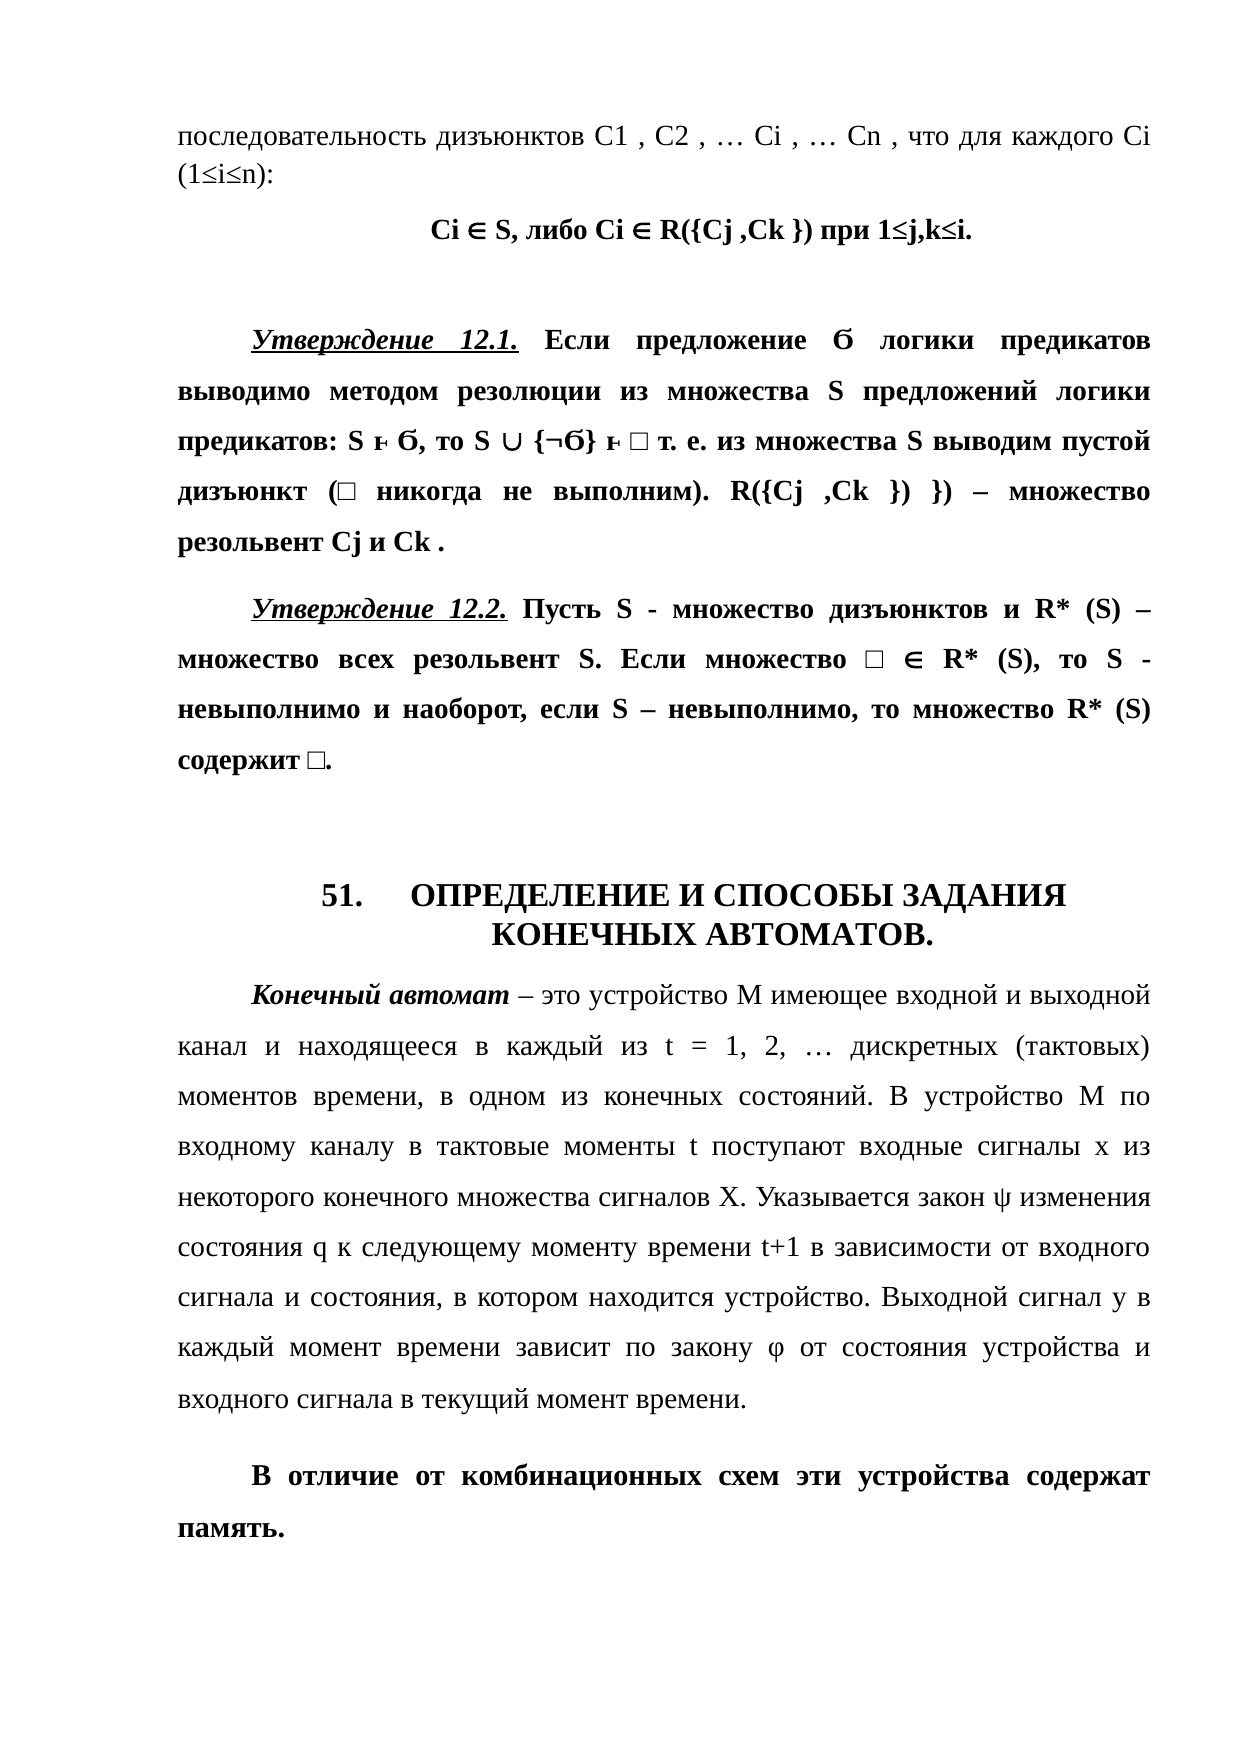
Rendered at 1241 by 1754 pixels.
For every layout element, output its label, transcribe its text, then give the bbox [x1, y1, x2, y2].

text Утверждение 12.2. Пусть S - множество дизъюнктов и R* (S) – множество всех резольвент S. Если множество □ R* (S), то S - невыполнимо и наоборот, если S – невыполнимо, то множество R* (S) содержит □. [177, 591, 1152, 775]
text Конечный автомат – это устройство M имеющее входной и выходной канал и находящееся в каждый из t = 1, 2, … дискретных (тактовых) моментов времени, в одном из конечных состояний. В устройство M по входному каналу в тактовые моменты t поступают входные сигналы x из некоторого конечного множества сигналов X. Указывается закон ψ изменения состояния q к следующему моменту времени t+1 в зависимости от входного сигнала и состояния, в котором находится устройство. Выходной сигнал y в каждый момент времени зависит по закону φ от состояния устройства и входного сигнала в текущий момент времени. [177, 977, 1152, 1415]
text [177, 118, 1152, 190]
text Утверждение 12.1. Если предложение Ϭ логики предикатов выводимо методом резолюции из множества S предложений логики предикатов: S ⱶ Ϭ, то S {Ϭ} ⱶ □ т. е. из множества S выводим пустой дизъюнкт (□ никогда не выполним). R({Cj ,Ck }) }) – множество резольвент Cj и Ck . [177, 322, 1152, 557]
text В отличие от комбинационных схем эти устройства содержат память. [177, 1457, 1152, 1544]
text Ci S, либо Ci R({Cj ,Ck }) при 1≤j,k≤i. [177, 212, 1152, 246]
text ОПРЕДЕЛЕНИЕ И СПОСОБЫ ЗАДАНИЯ КОНЕЧНЫХ АВТОМАТОВ. [236, 876, 1152, 952]
